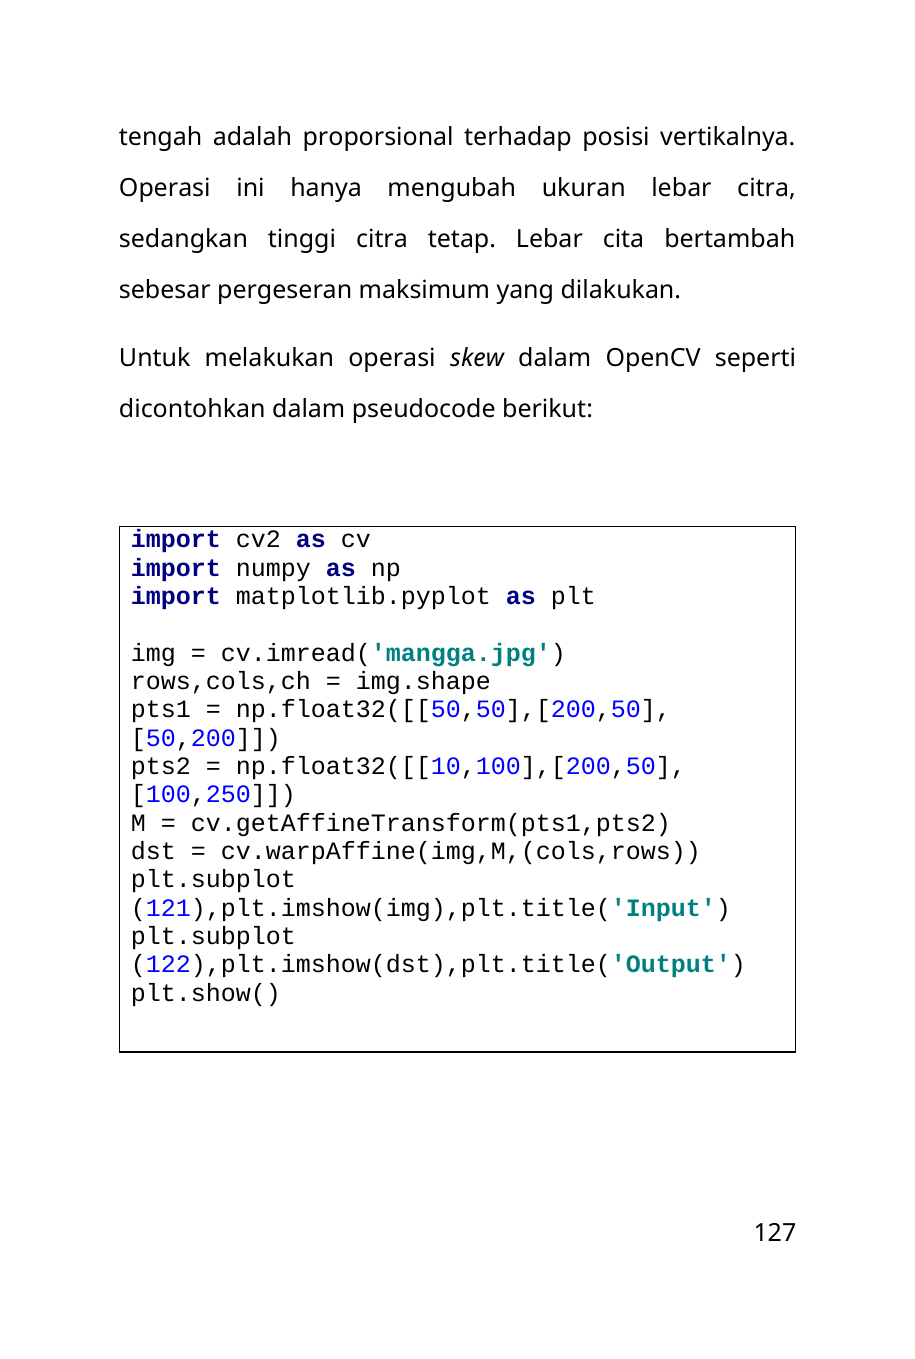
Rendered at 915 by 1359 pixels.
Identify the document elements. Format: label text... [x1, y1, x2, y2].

text Untuk melakukan operasi skew dalam OpenCV seperti dicontohkan dalam pseudocode berikut: [119, 339, 796, 425]
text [119, 119, 796, 306]
table_header import cv2 as cv import numpy as np import matplotlib.pyplot as plt img = cv.imread('mangga.jpg') rows,cols,ch = img.shape pts1 = np.float32([[50,50],[200,50],[50,200]]) pts2 = np.float32([[10,100],[200,50],[100,250]]) M = cv.getAffineTransform(pts1,pts2) dst = cv.warpAffine(img,M,(cols,rows)) plt.subplot(121),plt.imshow(img),plt.title('Input') plt.subplot(122),plt.imshow(dst),plt.title('Output') plt.show() [120, 527, 795, 1051]
